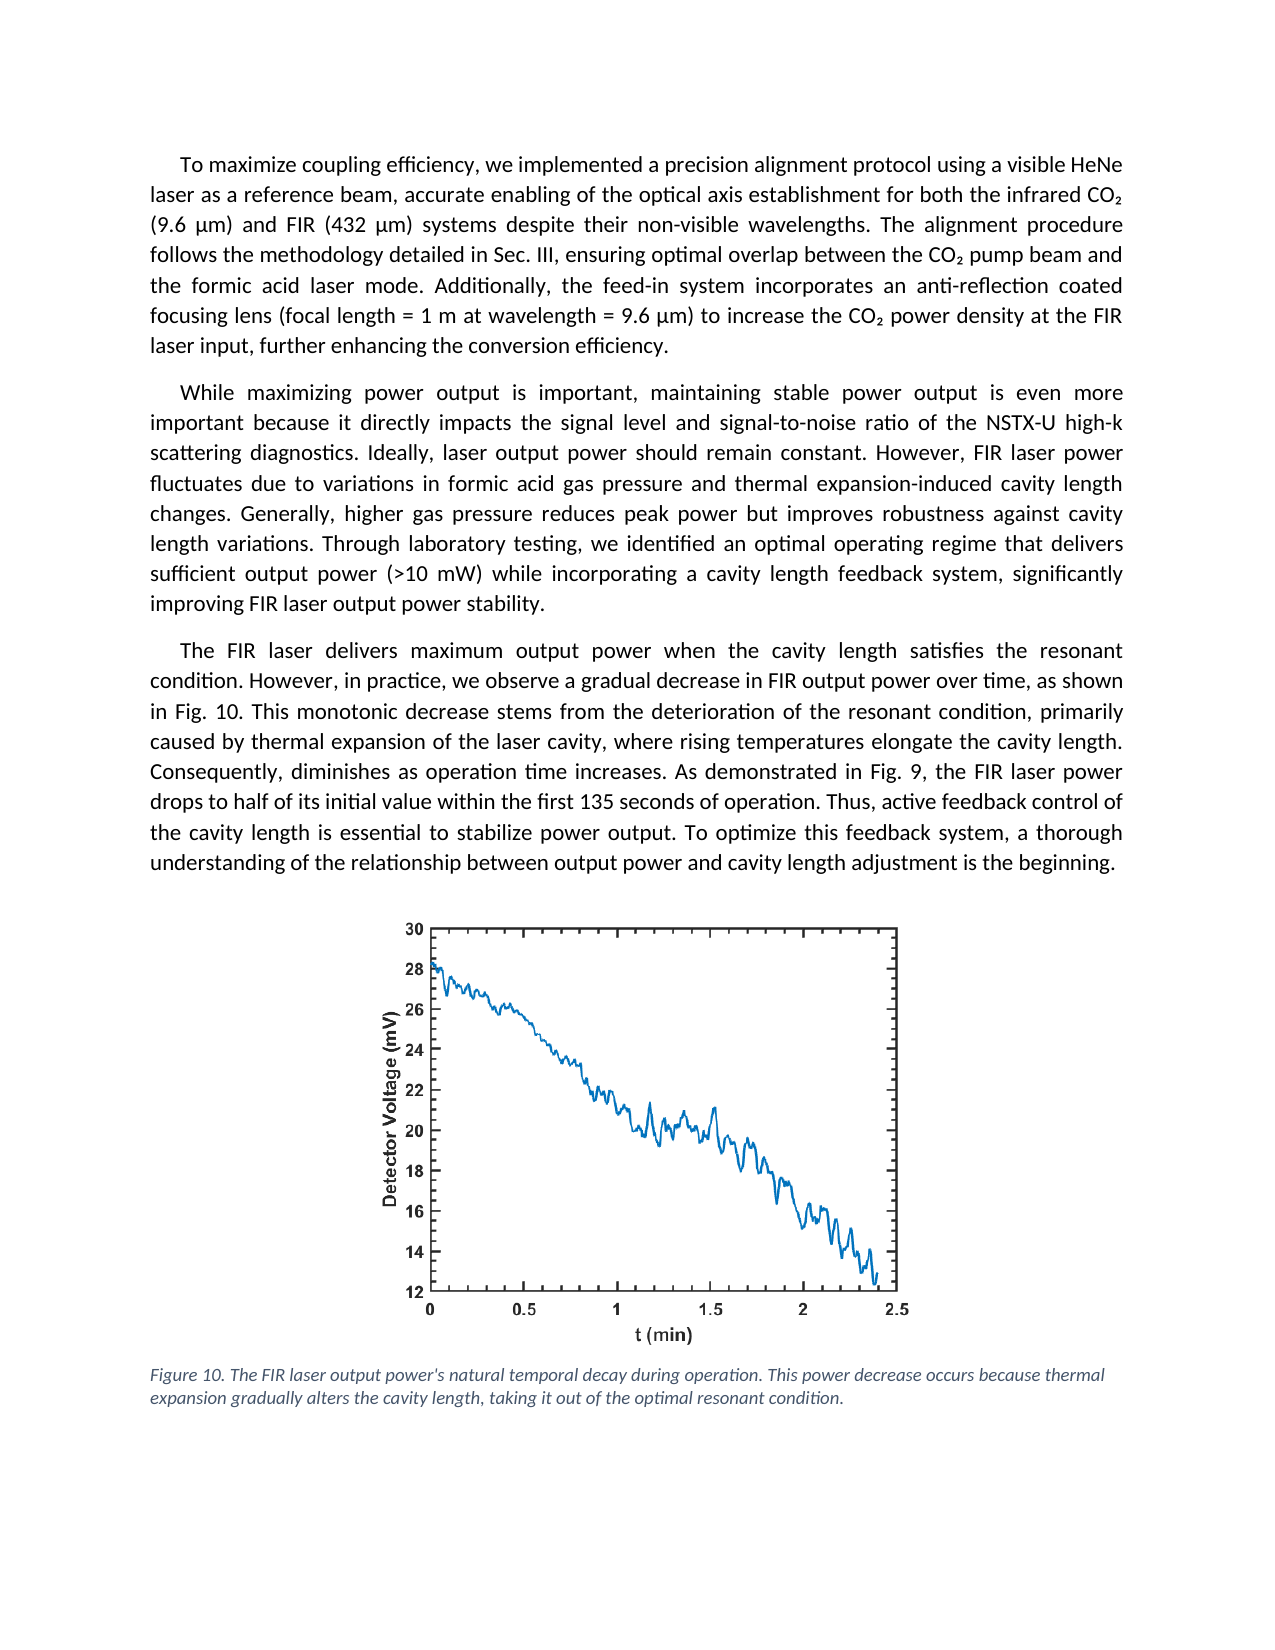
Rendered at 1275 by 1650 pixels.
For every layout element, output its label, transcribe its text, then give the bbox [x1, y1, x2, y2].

text While maximizing power output is important, maintaining stable power output is even more important because it directly impacts the signal level and signal-to-noise ratio of the NSTX-U high-k scattering diagnostics. Ideally, laser output power should remain constant. However, FIR laser power fluctuates due to variations in formic acid gas pressure and thermal expansion-induced cavity length changes. Generally, higher gas pressure reduces peak power but improves robustness against cavity length variations. Through laboratory testing, we identified an optimal operating regime that delivers sufficient output power (>10 mW) while incorporating a cavity length feedback system, significantly improving FIR laser output power stability. [150, 378, 1125, 618]
text Figure 10. The FIR laser output power's natural temporal decay during operation. This power decrease occurs because thermal expansion gradually alters the cavity length, taking it out of the optimal resonant condition. [150, 1363, 1125, 1409]
text To maximize coupling efficiency, we implemented a precision alignment protocol using a visible HeNe laser as a reference beam, accurate enabling of the optical axis establishment for both the infrared CO₂ (9.6 μm) and FIR (432 μm) systems despite their non-visible wavelengths. The alignment procedure follows the methodology detailed in Sec. III, ensuring optimal overlap between the CO₂ pump beam and the formic acid laser mode. Additionally, the feed-in system incorporates an anti-reflection coated focusing lens (focal length = 1 m at wavelength = 9.6 μm) to increase the CO₂ power density at the FIR laser input, further enhancing the conversion efficiency. [150, 150, 1125, 359]
text The FIR laser delivers maximum output power when the cavity length satisfies the resonant condition. However, in practice, we observe a gradual decrease in FIR output power over time, as shown in Fig. 10. This monotonic decrease stems from the deterioration of the resonant condition, primarily caused by thermal expansion of the laser cavity, where rising temperatures elongate the cavity length. Consequently, diminishes as operation time increases. As demonstrated in Fig. 9, the FIR laser power drops to half of its initial value within the first 135 seconds of operation. Thus, active feedback control of the cavity length is essential to stabilize power output. To optimize this feedback system, a thorough understanding of the relationship between output power and cavity length adjustment is the beginning. [150, 636, 1125, 876]
picture [352, 894, 953, 1345]
